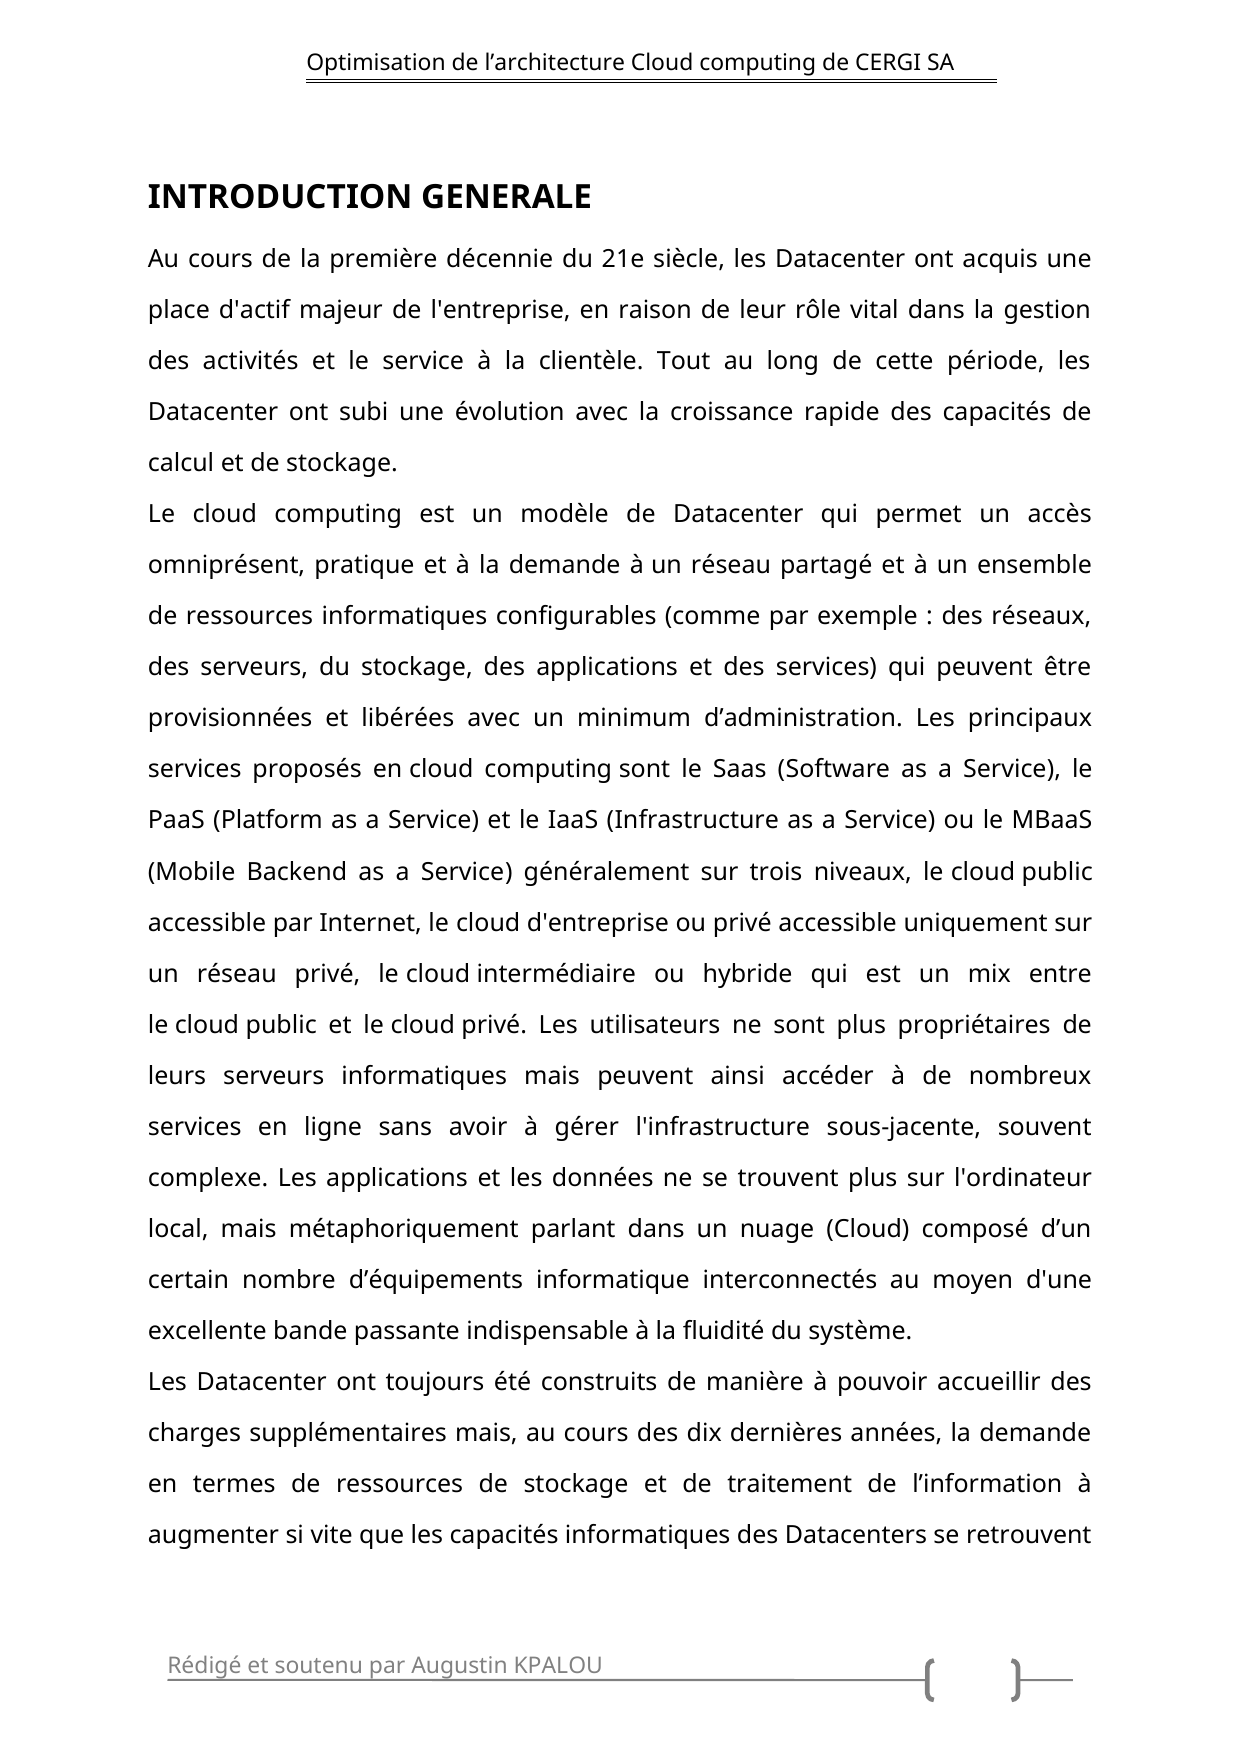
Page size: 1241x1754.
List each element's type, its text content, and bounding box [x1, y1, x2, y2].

text Au cours de la première décennie du 21e siècle, les Datacenter ont acquis une place d'actif majeur de l'entreprise, en raison de leur rôle vital dans la gestion des activités et le service à la clientèle. Tout au long de cette période, les Datacenter ont subi une évolution avec la croissance rapide des capacités de calcul et de stockage. [148, 241, 1093, 479]
subtitle INTRODUCTION GENERALE [148, 173, 1093, 218]
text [148, 1364, 1093, 1551]
text Le cloud computing est un modèle de Datacenter qui permet un accès omniprésent, pratique et à la demande à un réseau partagé et à un ensemble de ressources informatiques configurables (comme par exemple : des réseaux, des serveurs, du stockage, des applications et des services) qui peuvent être provisionnées et libérées avec un minimum d’administration. Les principaux services proposés en cloud computing sont le Saas (Software as a Service), le PaaS (Platform as a Service) et le IaaS (Infrastructure as a Service) ou le MBaaS (Mobile Backend as a Service) généralement sur trois niveaux, le cloud public accessible par Internet, le cloud d'entreprise ou privé accessible uniquement sur un réseau privé, le cloud intermédiaire ou hybride qui est un mix entre le cloud public et le cloud privé. Les utilisateurs ne sont plus propriétaires de leurs serveurs informatiques mais peuvent ainsi accéder à de nombreux services en ligne sans avoir à gérer l'infrastructure sous-jacente, souvent complexe. Les applications et les données ne se trouvent plus sur l'ordinateur local, mais métaphoriquement parlant dans un nuage (Cloud) composé d’un certain nombre d’équipements informatique interconnectés au moyen d'une excellente bande passante indispensable à la fluidité du système. [148, 496, 1093, 1347]
